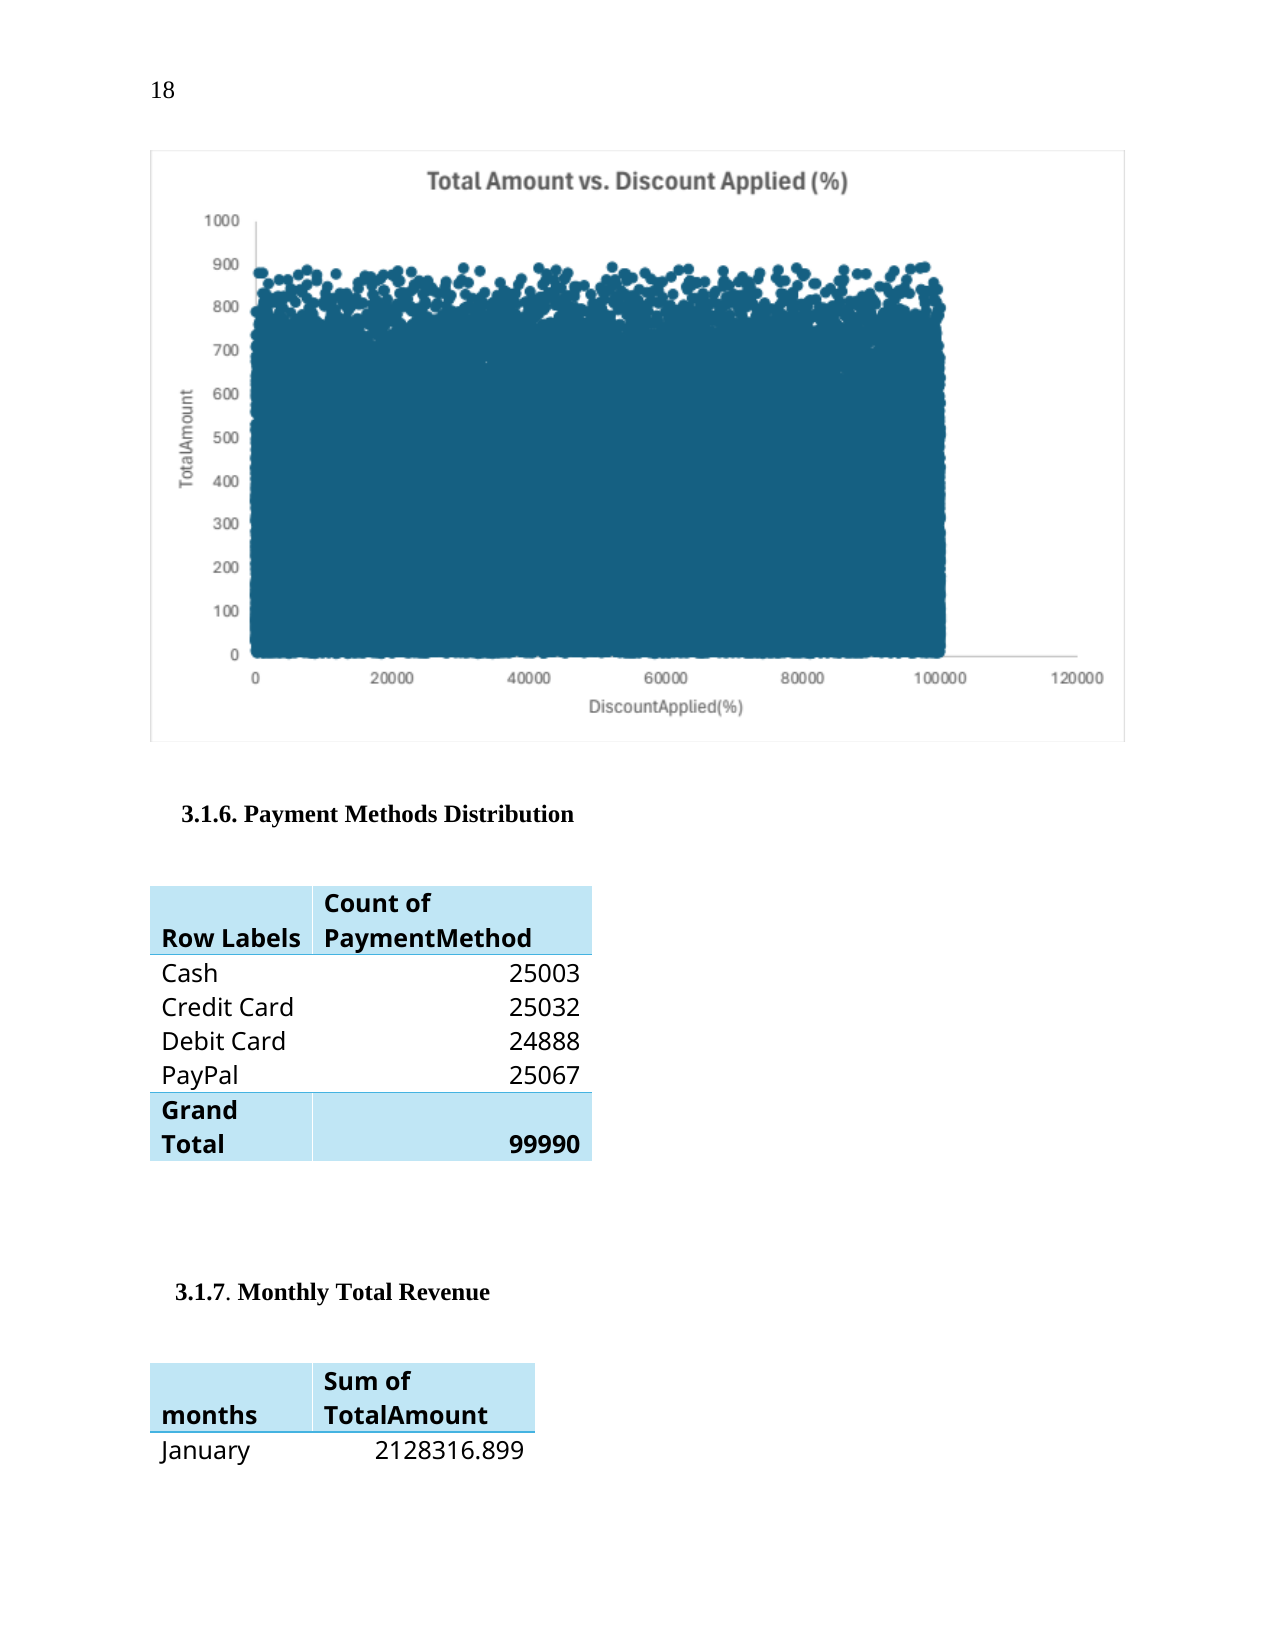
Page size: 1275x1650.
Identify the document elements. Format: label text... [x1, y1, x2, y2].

table_cell 25003 [313, 955, 592, 989]
table_cell Cash [150, 955, 312, 989]
table_cell January [150, 1433, 312, 1466]
table_header Row Labels [150, 886, 312, 954]
table_cell 25067 [313, 1058, 592, 1092]
text 3.1.6. Payment Methods Distribution [150, 799, 1125, 828]
table_header Sum of TotalAmount [313, 1363, 535, 1431]
table_cell 25032 [313, 989, 592, 1023]
table_cell PayPal [150, 1058, 312, 1092]
table_header Count of PaymentMethod [313, 886, 592, 954]
table_header months [150, 1363, 312, 1431]
table_cell Debit Card [150, 1024, 312, 1057]
table_cell 24888 [313, 1024, 592, 1057]
table_cell 2128316.899 [313, 1433, 535, 1466]
table_cell Grand Total [150, 1093, 312, 1161]
table_cell 99990 [313, 1093, 592, 1161]
table_cell Credit Card [150, 989, 312, 1023]
text 3.1.7. Monthly Total Revenue [150, 1277, 1125, 1305]
